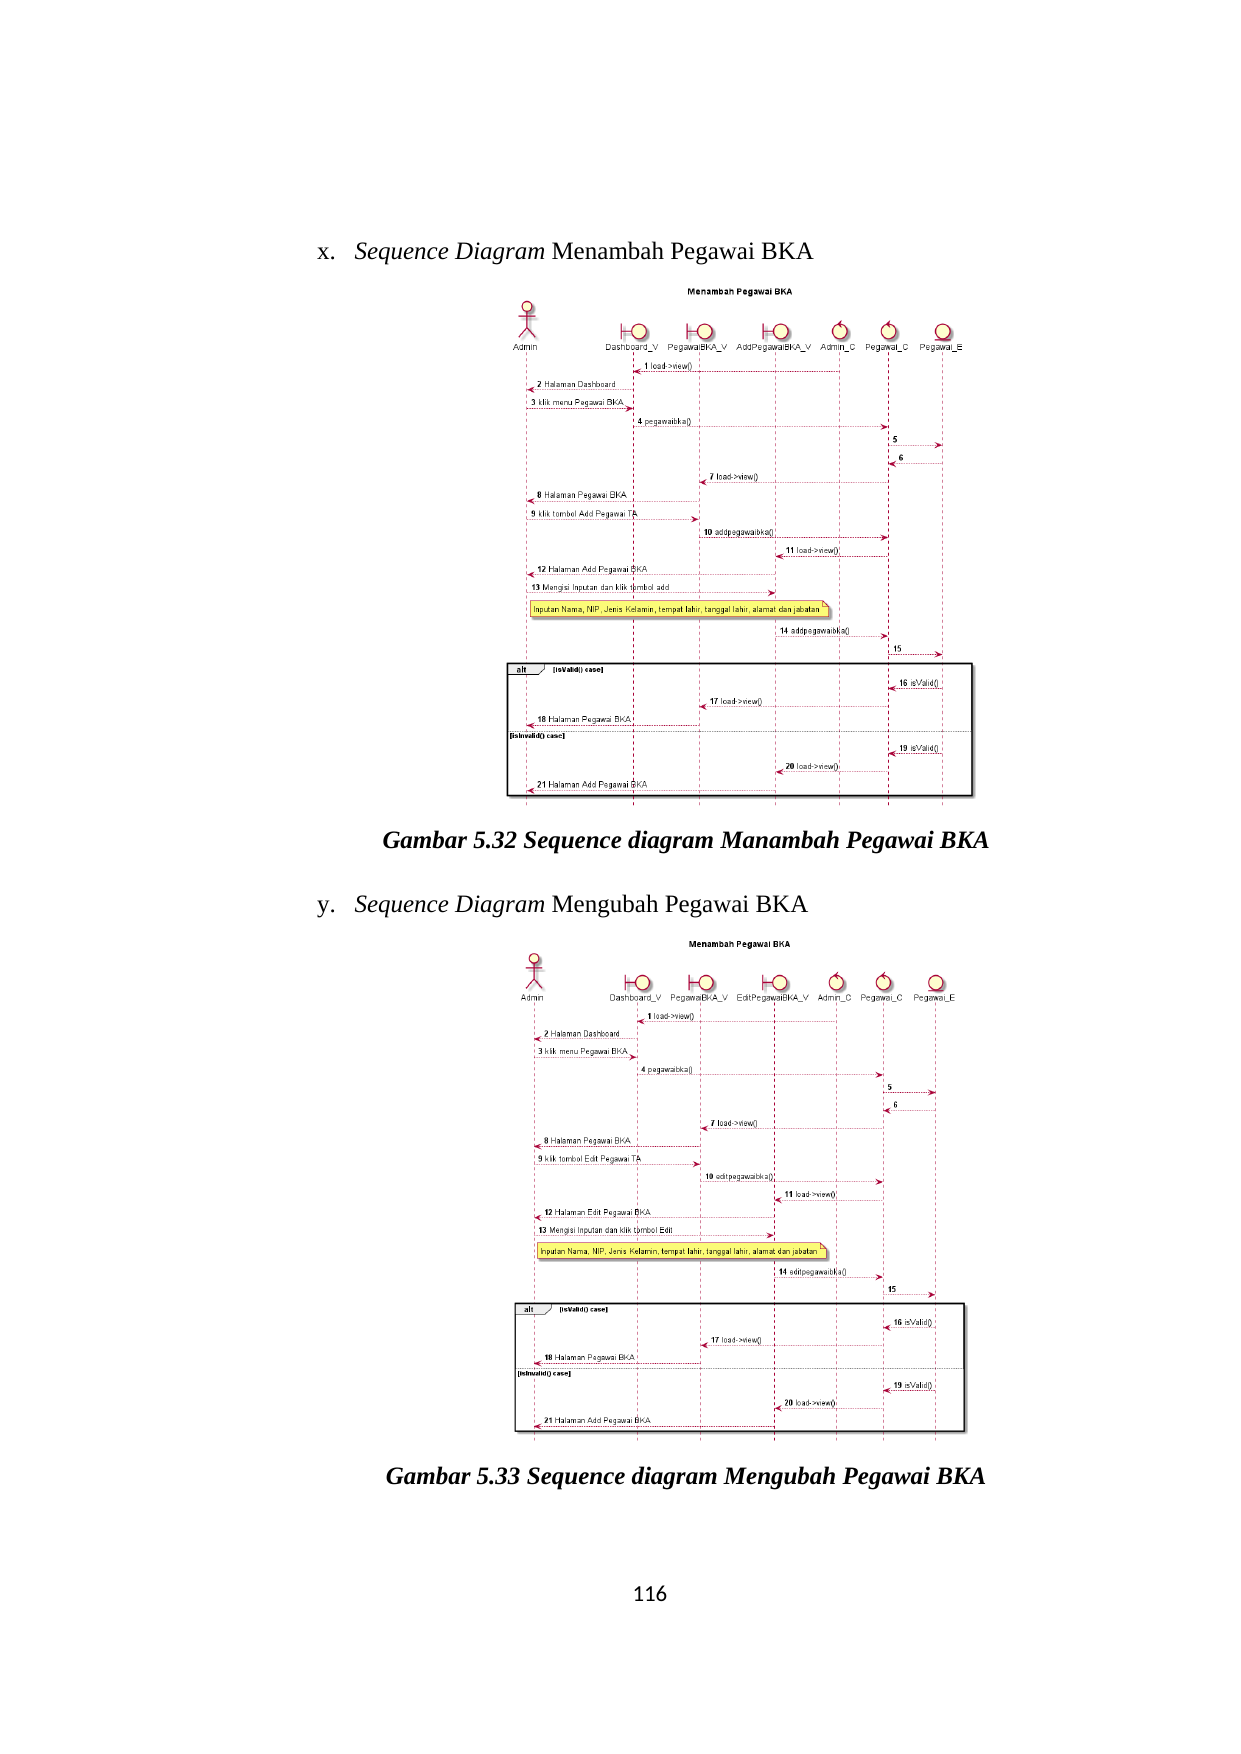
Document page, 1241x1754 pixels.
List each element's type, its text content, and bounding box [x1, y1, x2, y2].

picture [499, 279, 978, 812]
text Gambar 5.33 Sequence diagram Mengubah Pegawai BKA [311, 1461, 1063, 1490]
list Sequence Diagram Menambah Pegawai BKA [317, 236, 1063, 265]
list Sequence Diagram Mengubah Pegawai BKA [317, 889, 1063, 918]
picture [507, 932, 969, 1447]
text Gambar 5.32 Sequence diagram Manambah Pegawai BKA [311, 825, 1063, 854]
